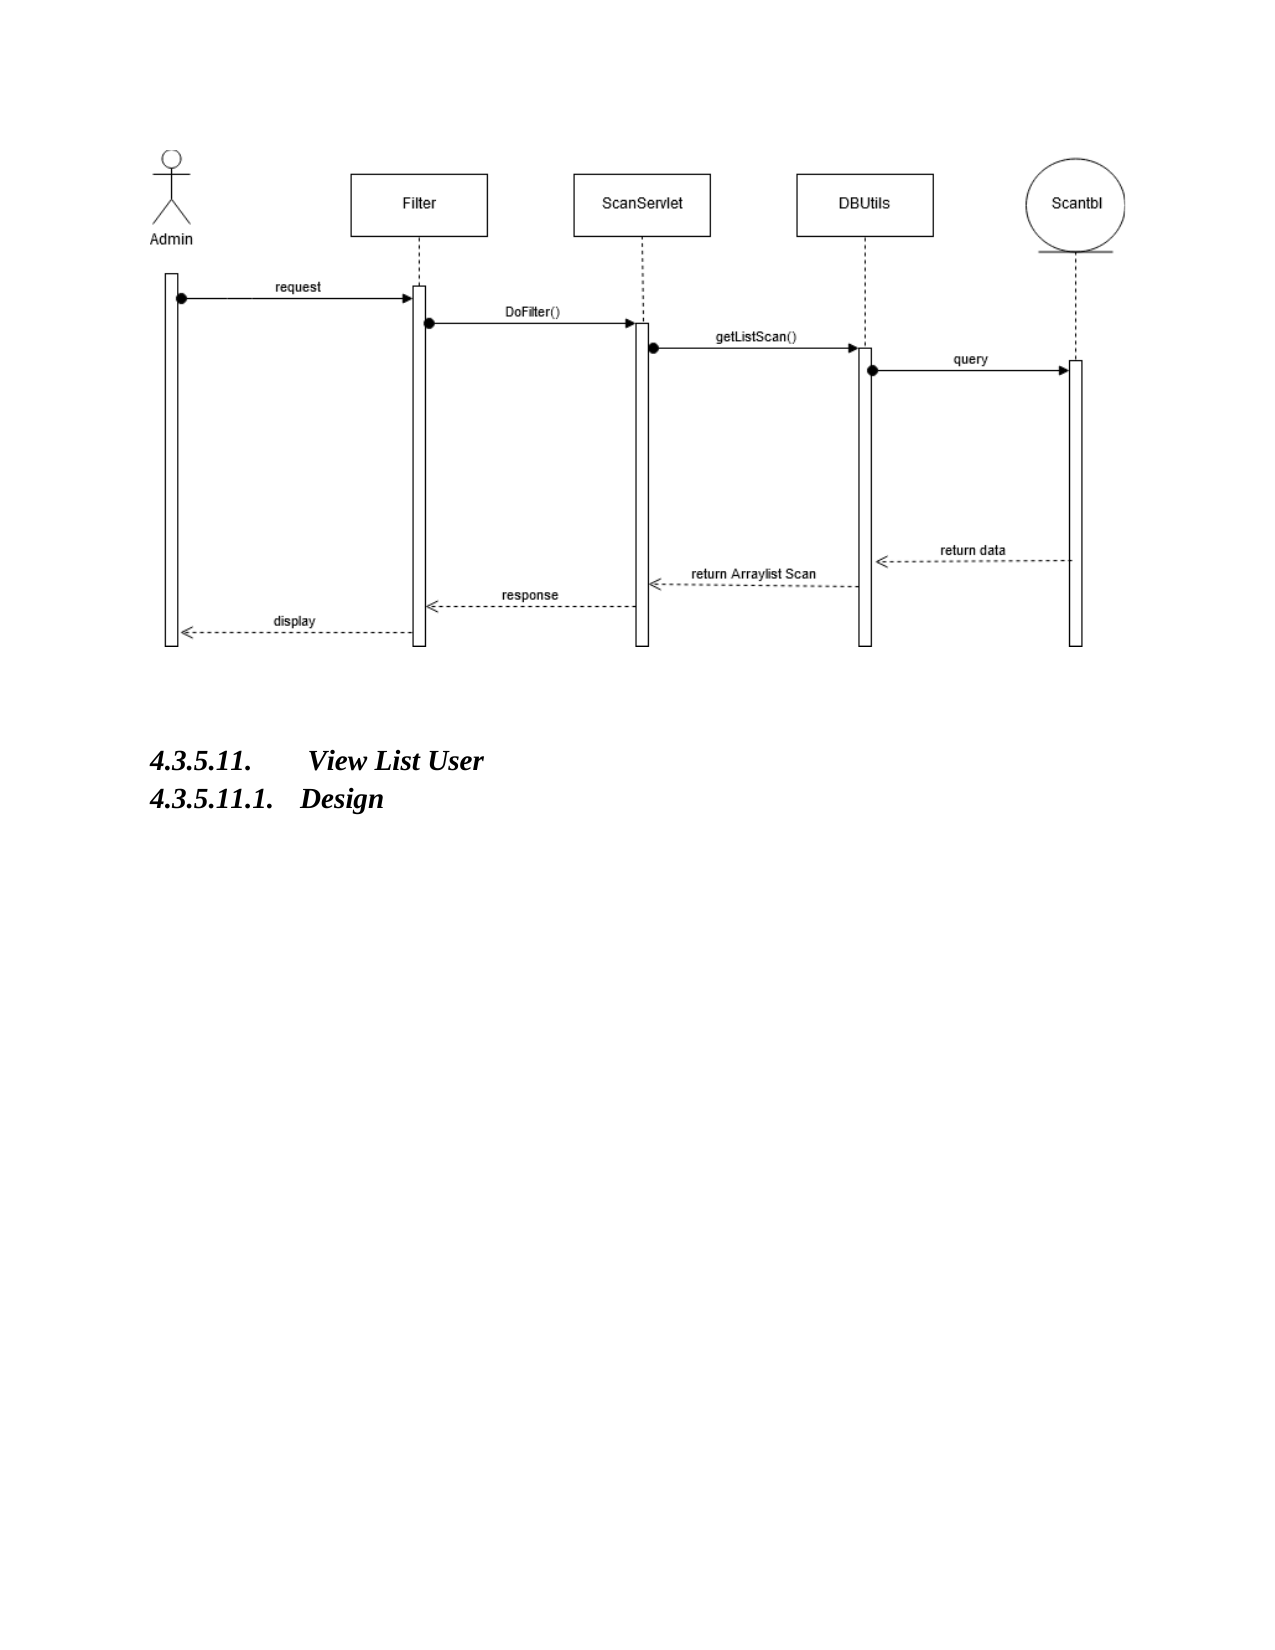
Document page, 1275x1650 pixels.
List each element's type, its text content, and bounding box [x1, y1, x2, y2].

list View List User [150, 743, 1125, 776]
list Design [150, 781, 1125, 815]
picture [150, 150, 1125, 647]
